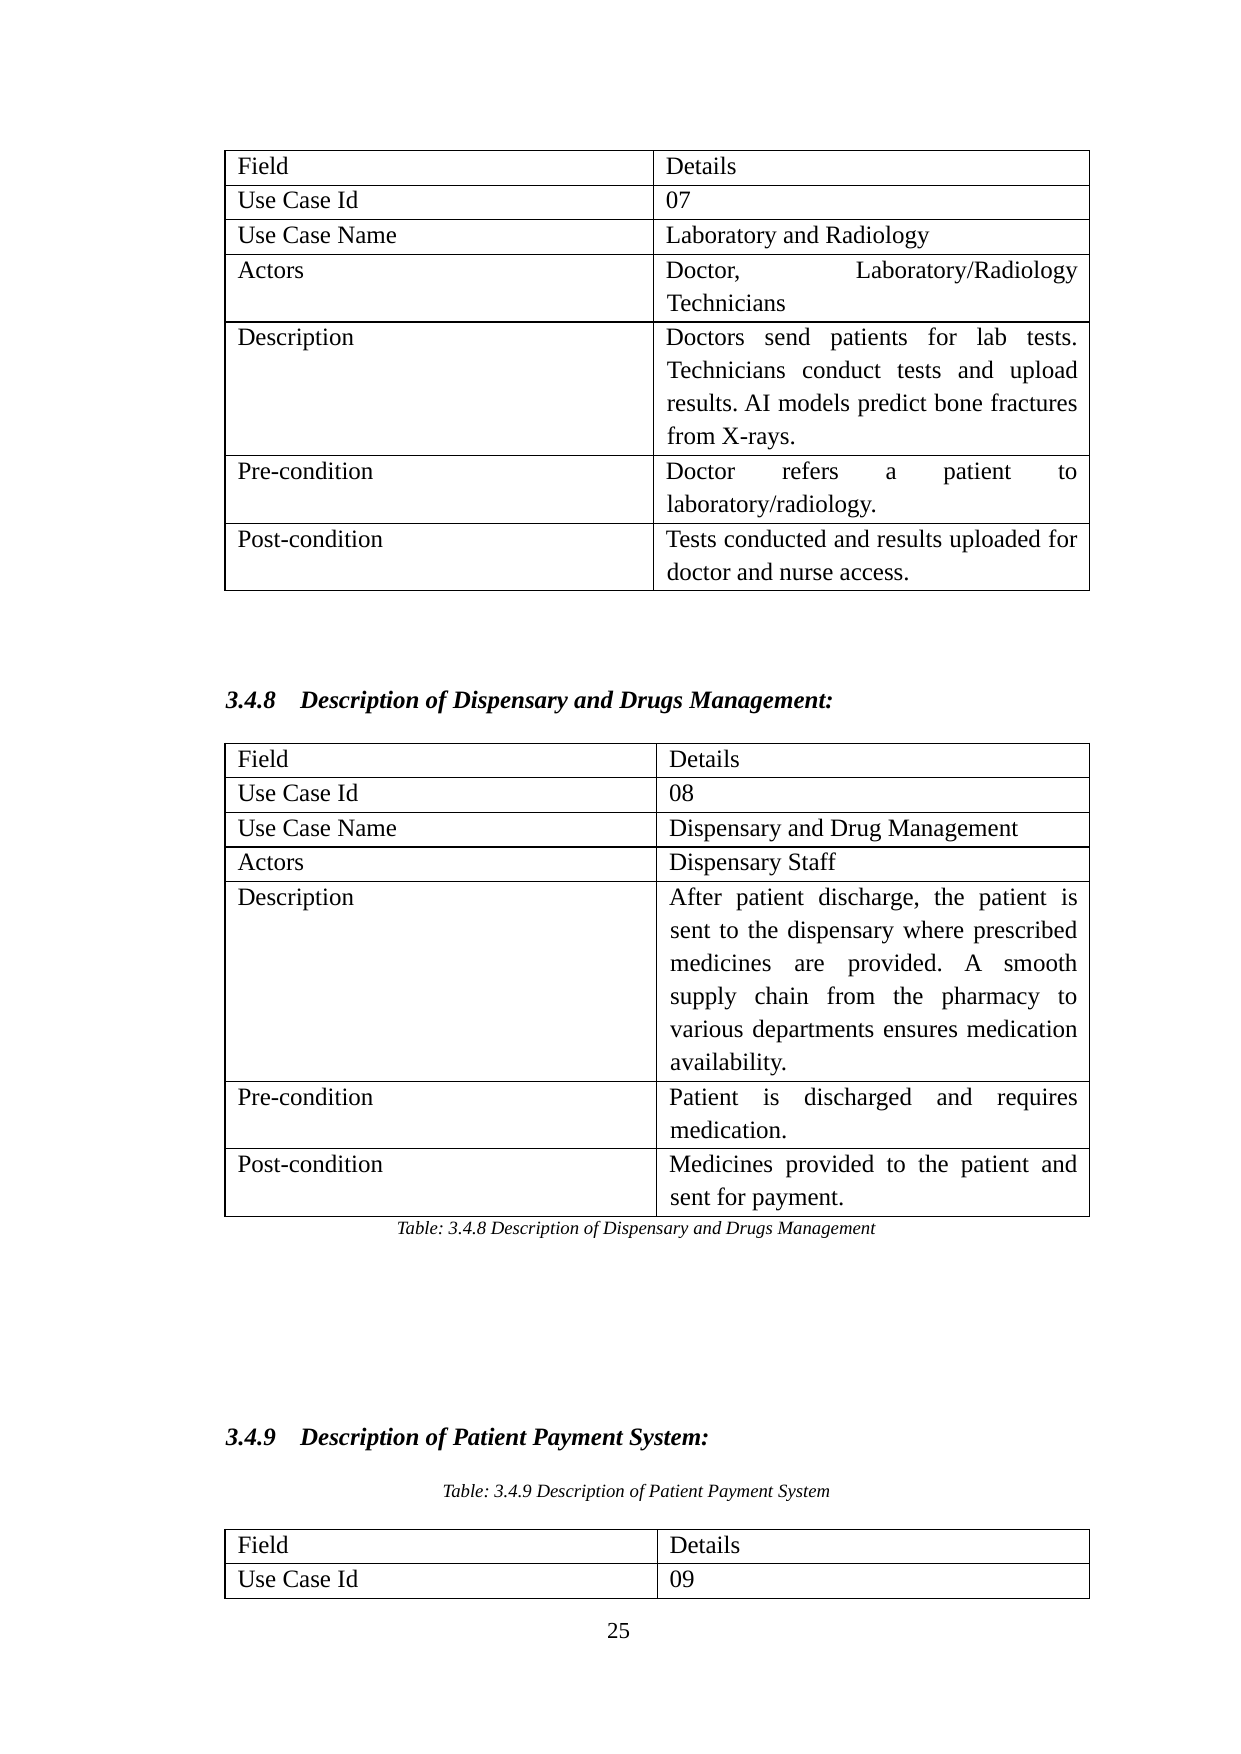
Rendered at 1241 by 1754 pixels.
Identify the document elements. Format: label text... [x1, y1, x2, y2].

table_header Details [657, 744, 1089, 777]
table_cell Doctor, Laboratory/Radiology Technicians [654, 255, 1089, 321]
text Table: 3.4.8 Description of Dispensary and Drugs Management [257, 1217, 1017, 1238]
table_cell Dispensary Staff [657, 848, 1089, 881]
table_cell Post-condition [226, 524, 653, 590]
table_cell Actors [226, 848, 656, 881]
table_cell Pre-condition [226, 456, 653, 523]
table_cell 07 [654, 186, 1089, 219]
table_cell Pre-condition [226, 1082, 656, 1148]
table_header Details [654, 151, 1089, 184]
table_cell Use Case Id [226, 778, 656, 812]
table_cell Actors [226, 255, 653, 321]
table_cell 08 [657, 778, 1089, 812]
table_cell Tests conducted and results uploaded for doctor and nurse access. [654, 524, 1089, 590]
table_header Details [658, 1530, 1089, 1563]
table_header Field [226, 151, 653, 184]
table_cell Doctors send patients for lab tests. Technicians conduct tests and upload results. AI models predict bone fractures from X-rays. [654, 323, 1089, 455]
table_cell Medicines provided to the patient and sent for payment. [657, 1149, 1089, 1216]
subtitle Description of Patient Payment System: [226, 1422, 1090, 1451]
table_cell Dispensary and Drug Management [657, 813, 1089, 846]
table_cell Laboratory and Radiology [654, 220, 1089, 254]
table_header Field [226, 1530, 657, 1563]
table_cell Use Case Id [226, 186, 653, 219]
table_cell Description [226, 882, 656, 1081]
table_header Field [226, 744, 656, 777]
table_cell After patient discharge, the patient is sent to the dispensary where prescribed medicines are provided. A smooth supply chain from the pharmacy to various departments ensures medication availability. [657, 882, 1089, 1081]
table_cell Post-condition [226, 1149, 656, 1216]
text Table: 3.4.9 Description of Patient Payment System [257, 1479, 1017, 1501]
table_cell Description [226, 323, 653, 455]
table_cell Use Case Name [226, 220, 653, 254]
subtitle Description of Dispensary and Drugs Management: [226, 686, 1090, 714]
table_cell 09 [658, 1564, 1089, 1598]
table_cell Patient is discharged and requires medication. [657, 1082, 1089, 1148]
table_cell Use Case Name [226, 813, 656, 846]
table_cell Use Case Id [226, 1564, 657, 1598]
table_cell Doctor refers a patient to laboratory/radiology. [654, 456, 1089, 523]
